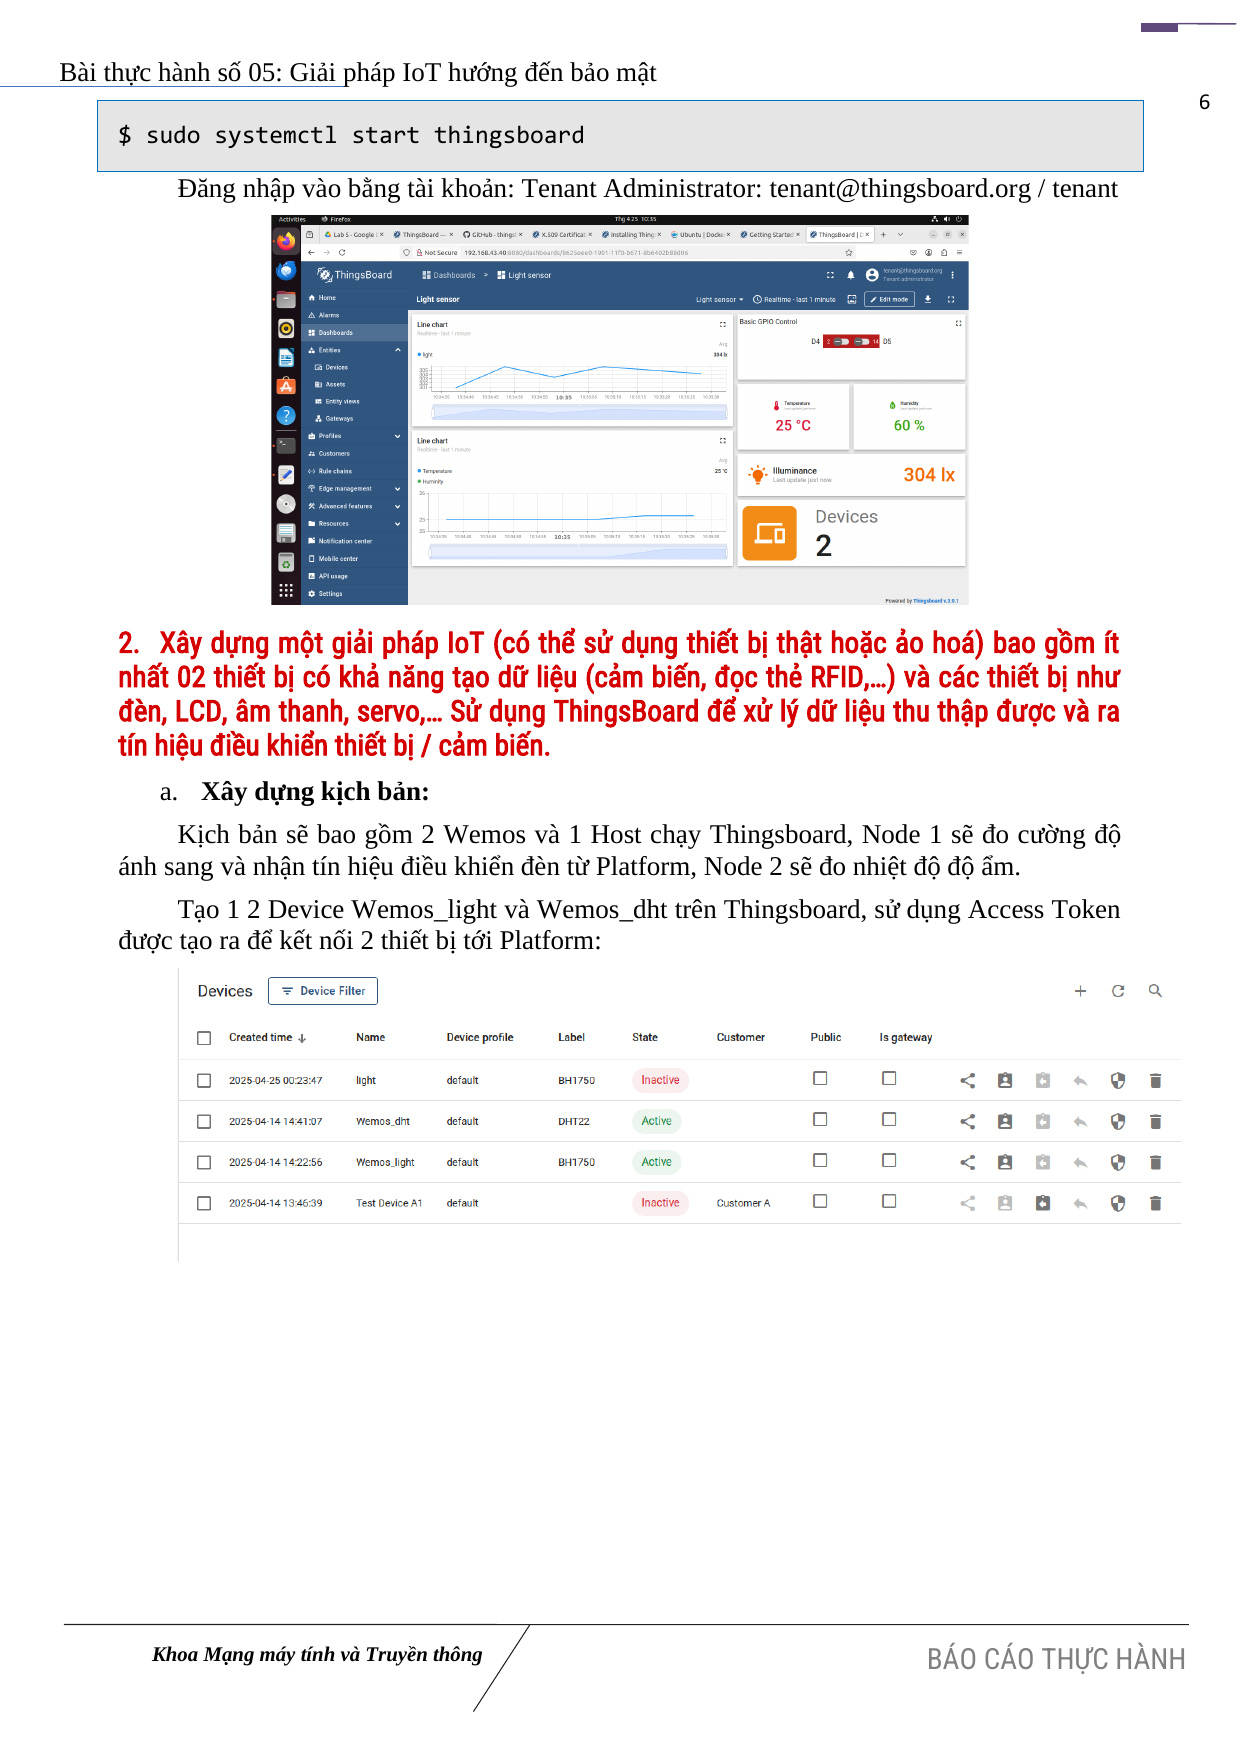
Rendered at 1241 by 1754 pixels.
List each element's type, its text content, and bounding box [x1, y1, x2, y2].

text Tạo 1 2 Device Wemos_light và Wemos_dht trên Thingsboard, sử dụng Access Token được tạo ra để kết nối 2 thiết bị tới Platform: [118, 893, 1122, 956]
subtitle Xây dựng kịch bản: [159, 775, 1122, 806]
picture [177, 968, 1182, 1262]
text Kịch bản sẽ bao gồm 2 Wemos và 1 Host chạy Thingsboard, Node 1 sẽ đo cường độ ánh sang và nhận tín hiệu điều khiển đèn từ Platform, Node 2 sẽ đo nhiệt độ độ ẩm. [118, 818, 1122, 881]
text Đăng nhập vào bằng tài khoản: Tenant Administrator: tenant@thingsboard.org / tenant [118, 172, 1122, 203]
picture [271, 215, 969, 605]
subtitle Xây dựng một giải pháp IoT (có thể sử dụng thiết bị thật hoặc ảo hoá) bao gồm ít nhất 02 thiết bị có khả năng tạo dữ liệu (cảm biến, đọc thẻ RFID,…) và các thiết bị như đèn, LCD, âm thanh, servo,… Sử dụng ThingsBoard để xử lý dữ liệu thu thập được và ra tín hiệu điều khiển thiết bị / cảm biến. [118, 626, 1122, 762]
text $ sudo systemctl start thingsboard [98, 101, 1143, 171]
